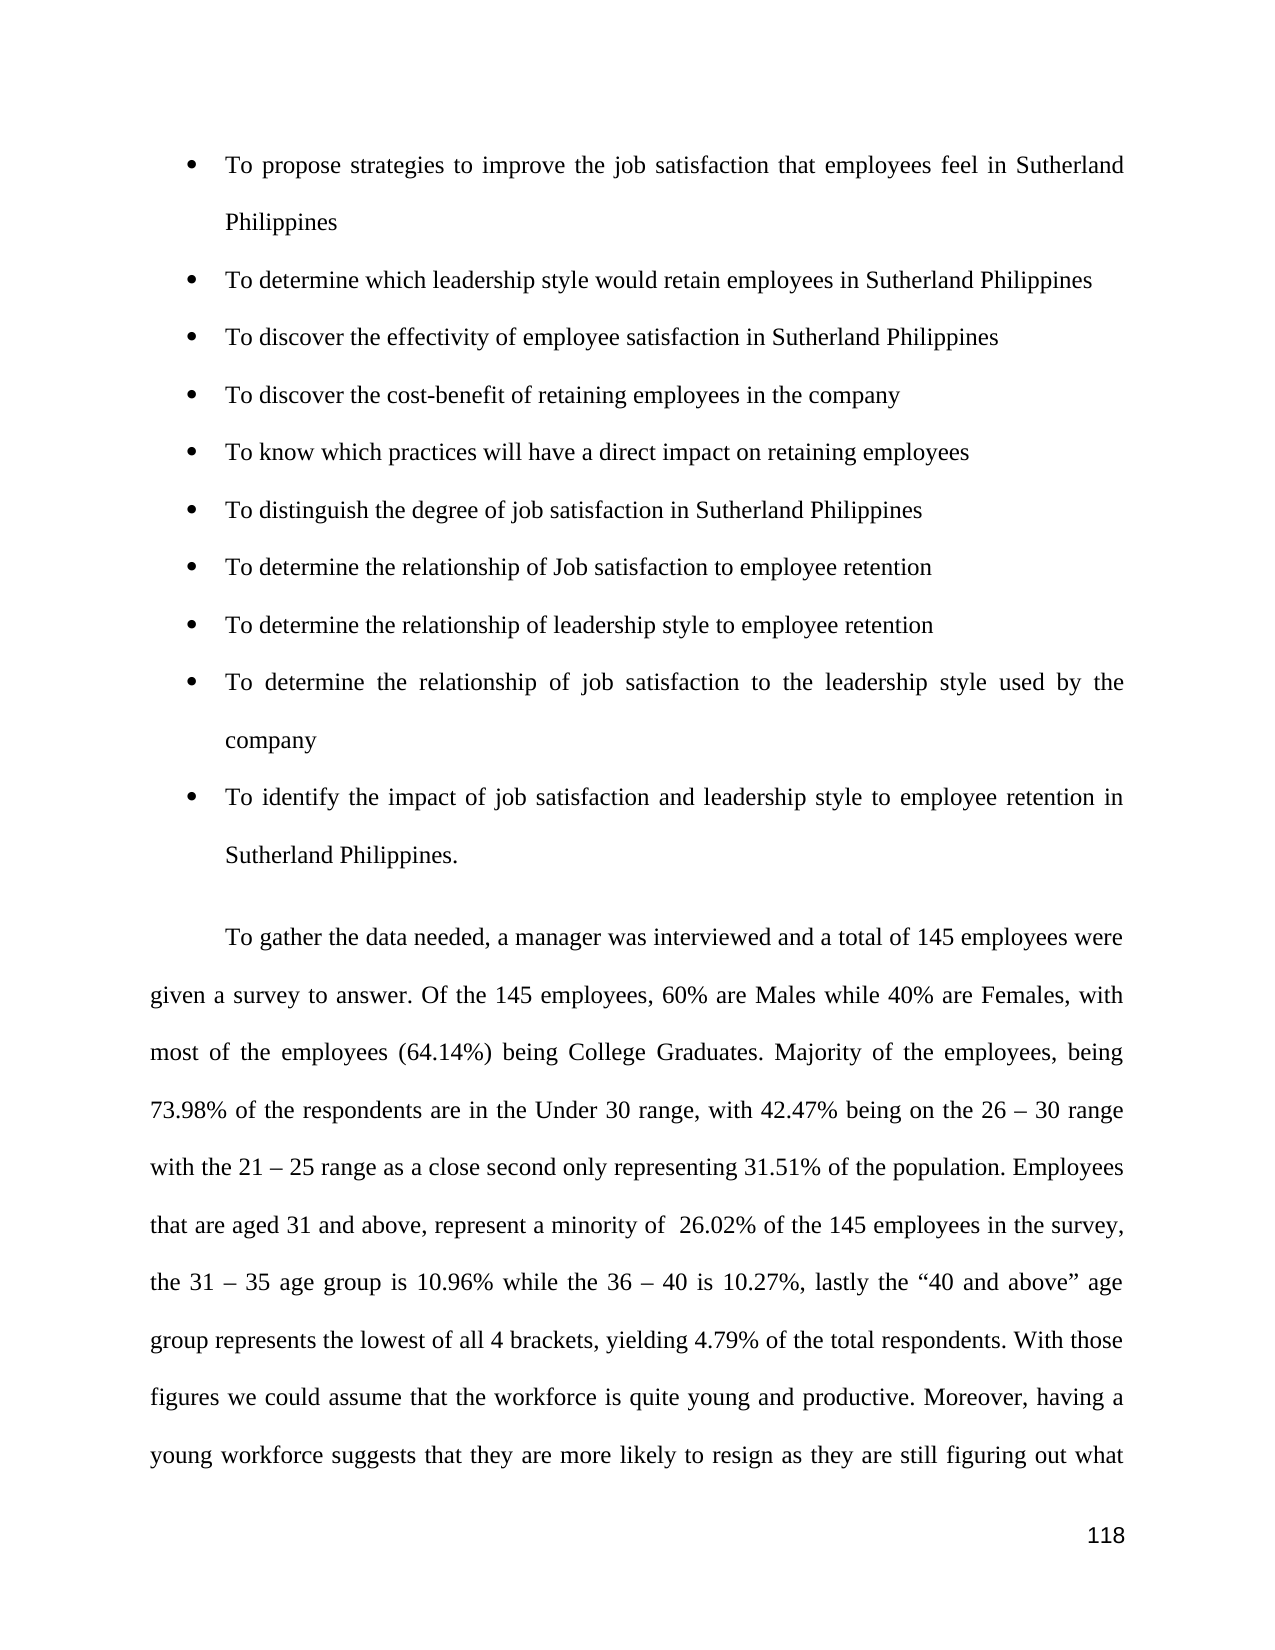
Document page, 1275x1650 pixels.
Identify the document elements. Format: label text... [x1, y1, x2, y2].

list To discover the effectivity of employee satisfaction in Sutherland Philippines [187, 322, 1125, 351]
list To identify the impact of job satisfaction and leadership style to employee retention in Sutherland Philippines. [187, 782, 1125, 869]
list To determine the relationship of job satisfaction to the leadership style used by the company [187, 667, 1125, 754]
list To propose strategies to improve the job satisfaction that employees feel in Sutherland Philippines [187, 150, 1125, 236]
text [150, 922, 1125, 1469]
list To determine the relationship of Job satisfaction to employee retention [187, 552, 1125, 581]
list To determine the relationship of leadership style to employee retention [187, 610, 1125, 639]
list To know which practices will have a direct impact on retaining employees [187, 437, 1125, 466]
list To determine which leadership style would retain employees in Sutherland Philippines [187, 265, 1125, 294]
list To discover the cost-benefit of retaining employees in the company [187, 380, 1125, 409]
list To distinguish the degree of job satisfaction in Sutherland Philippines [187, 495, 1125, 524]
